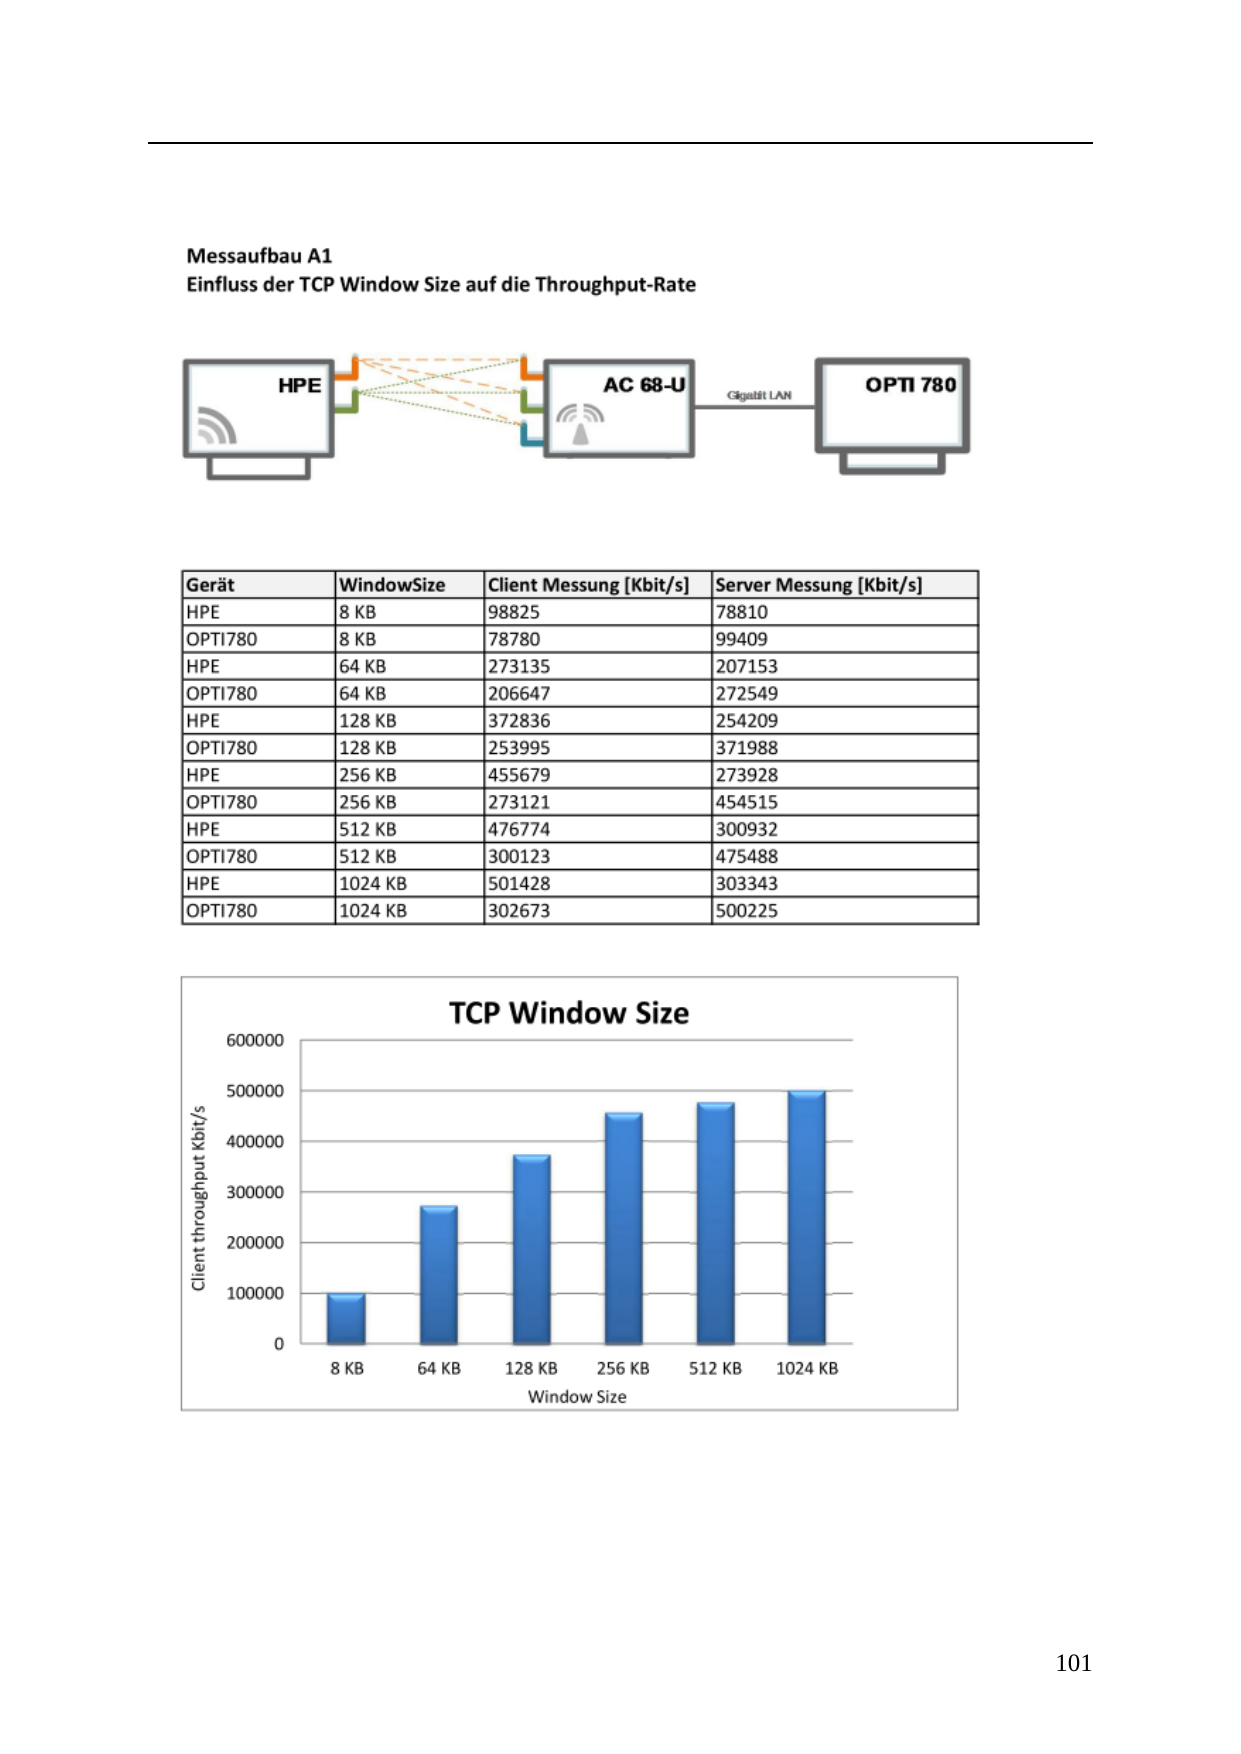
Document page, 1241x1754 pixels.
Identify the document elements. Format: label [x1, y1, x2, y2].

picture [147, 230, 1093, 1423]
